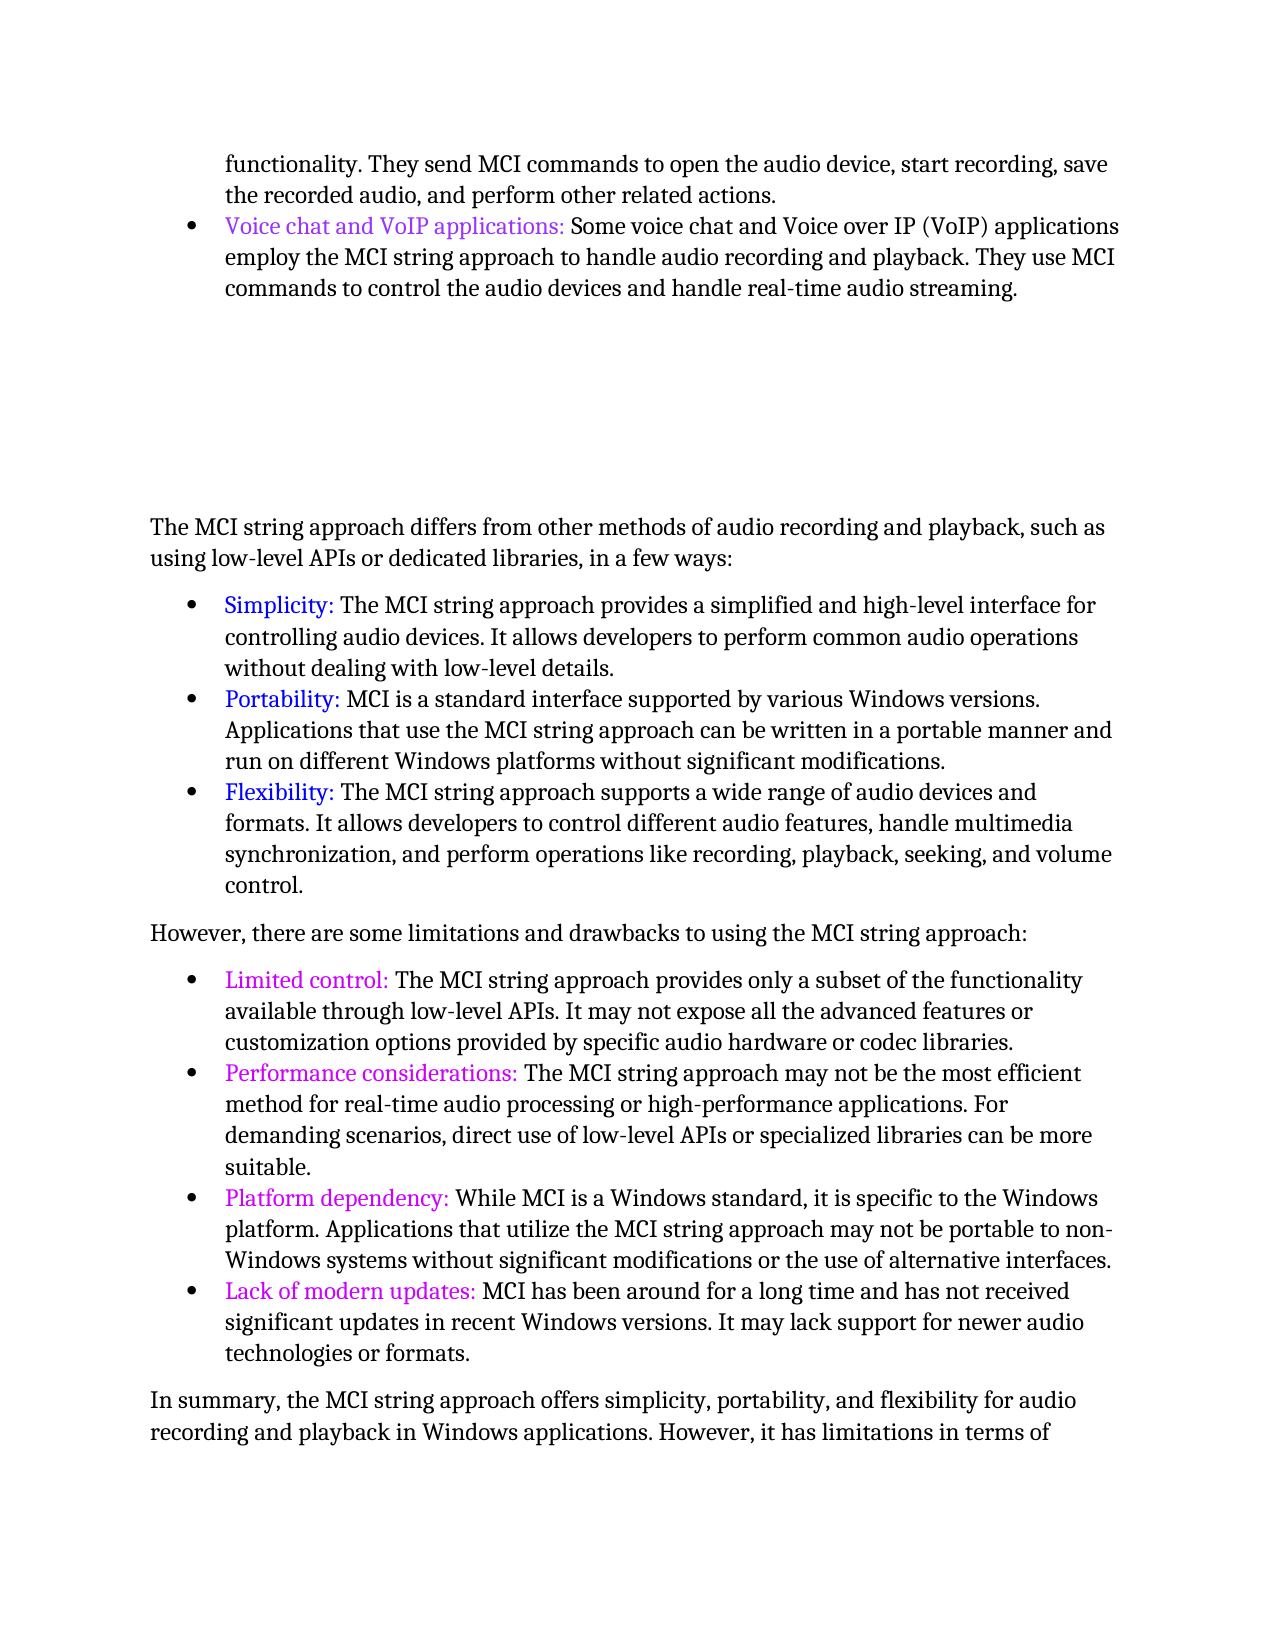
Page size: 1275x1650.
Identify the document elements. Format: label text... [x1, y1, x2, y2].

list Simplicity: The MCI string approach provides a simplified and high-level interface for controlling audio devices. It allows developers to perform common audio operations without dealing with low-level details. [187, 591, 1125, 682]
list Portability: MCI is a standard interface supported by various Windows versions. Applications that use the MCI string approach can be written in a portable manner and run on different Windows platforms without significant modifications. [187, 684, 1125, 775]
list Voice chat and VoIP applications: Some voice chat and Voice over IP (VoIP) applications employ the MCI string approach to handle audio recording and playback. They use MCI commands to control the audio devices and handle real-time audio streaming. [187, 212, 1125, 303]
list Lack of modern updates: MCI has been around for a long time and has not received significant updates in recent Windows versions. It may lack support for newer audio technologies or formats. [187, 1277, 1125, 1367]
text However, there are some limitations and drawbacks to using the MCI string approach: [150, 918, 1125, 947]
list Limited control: The MCI string approach provides only a subset of the functionality available through low-level APIs. It may not expose all the advanced features or customization options provided by specific audio hardware or codec libraries. [187, 966, 1125, 1057]
list Performance considerations: The MCI string approach may not be the most efficient method for real-time audio processing or high-performance applications. For demanding scenarios, direct use of low-level APIs or specialized libraries can be more suitable. [187, 1059, 1125, 1181]
list Flexibility: The MCI string approach supports a wide range of audio devices and formats. It allows developers to control different audio features, handle multimedia synchronization, and perform operations like recording, playback, seeking, and volume control. [187, 778, 1125, 899]
text The MCI string approach differs from other methods of audio recording and playback, such as using low-level APIs or dedicated libraries, in a few ways: [150, 513, 1125, 572]
list Platform dependency: While MCI is a Windows standard, it is specific to the Windows platform. Applications that utilize the MCI string approach may not be portable to non-Windows systems without significant modifications or the use of alternative interfaces. [187, 1183, 1125, 1274]
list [187, 150, 1125, 210]
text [150, 1386, 1125, 1446]
